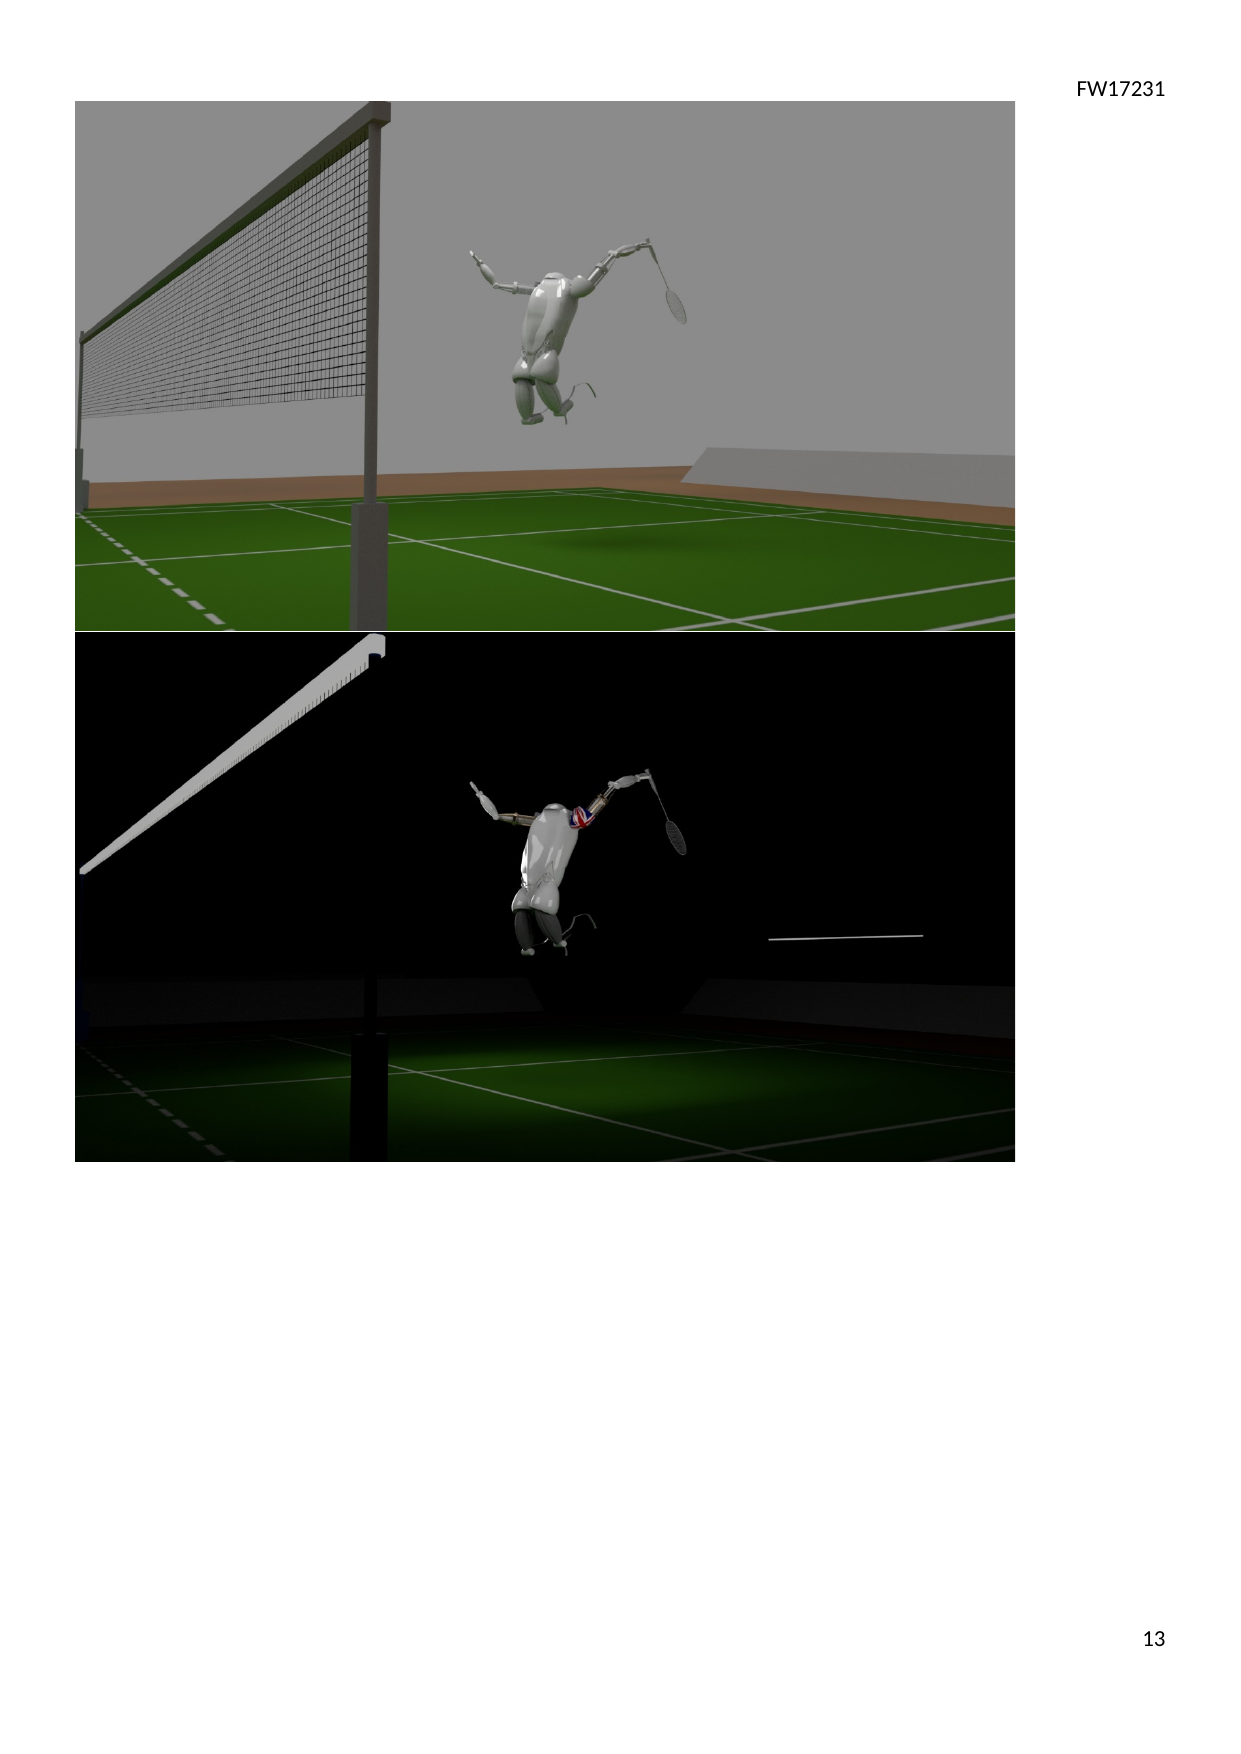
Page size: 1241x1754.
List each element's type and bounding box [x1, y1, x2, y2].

picture [75, 101, 1016, 631]
picture [75, 632, 1016, 1162]
